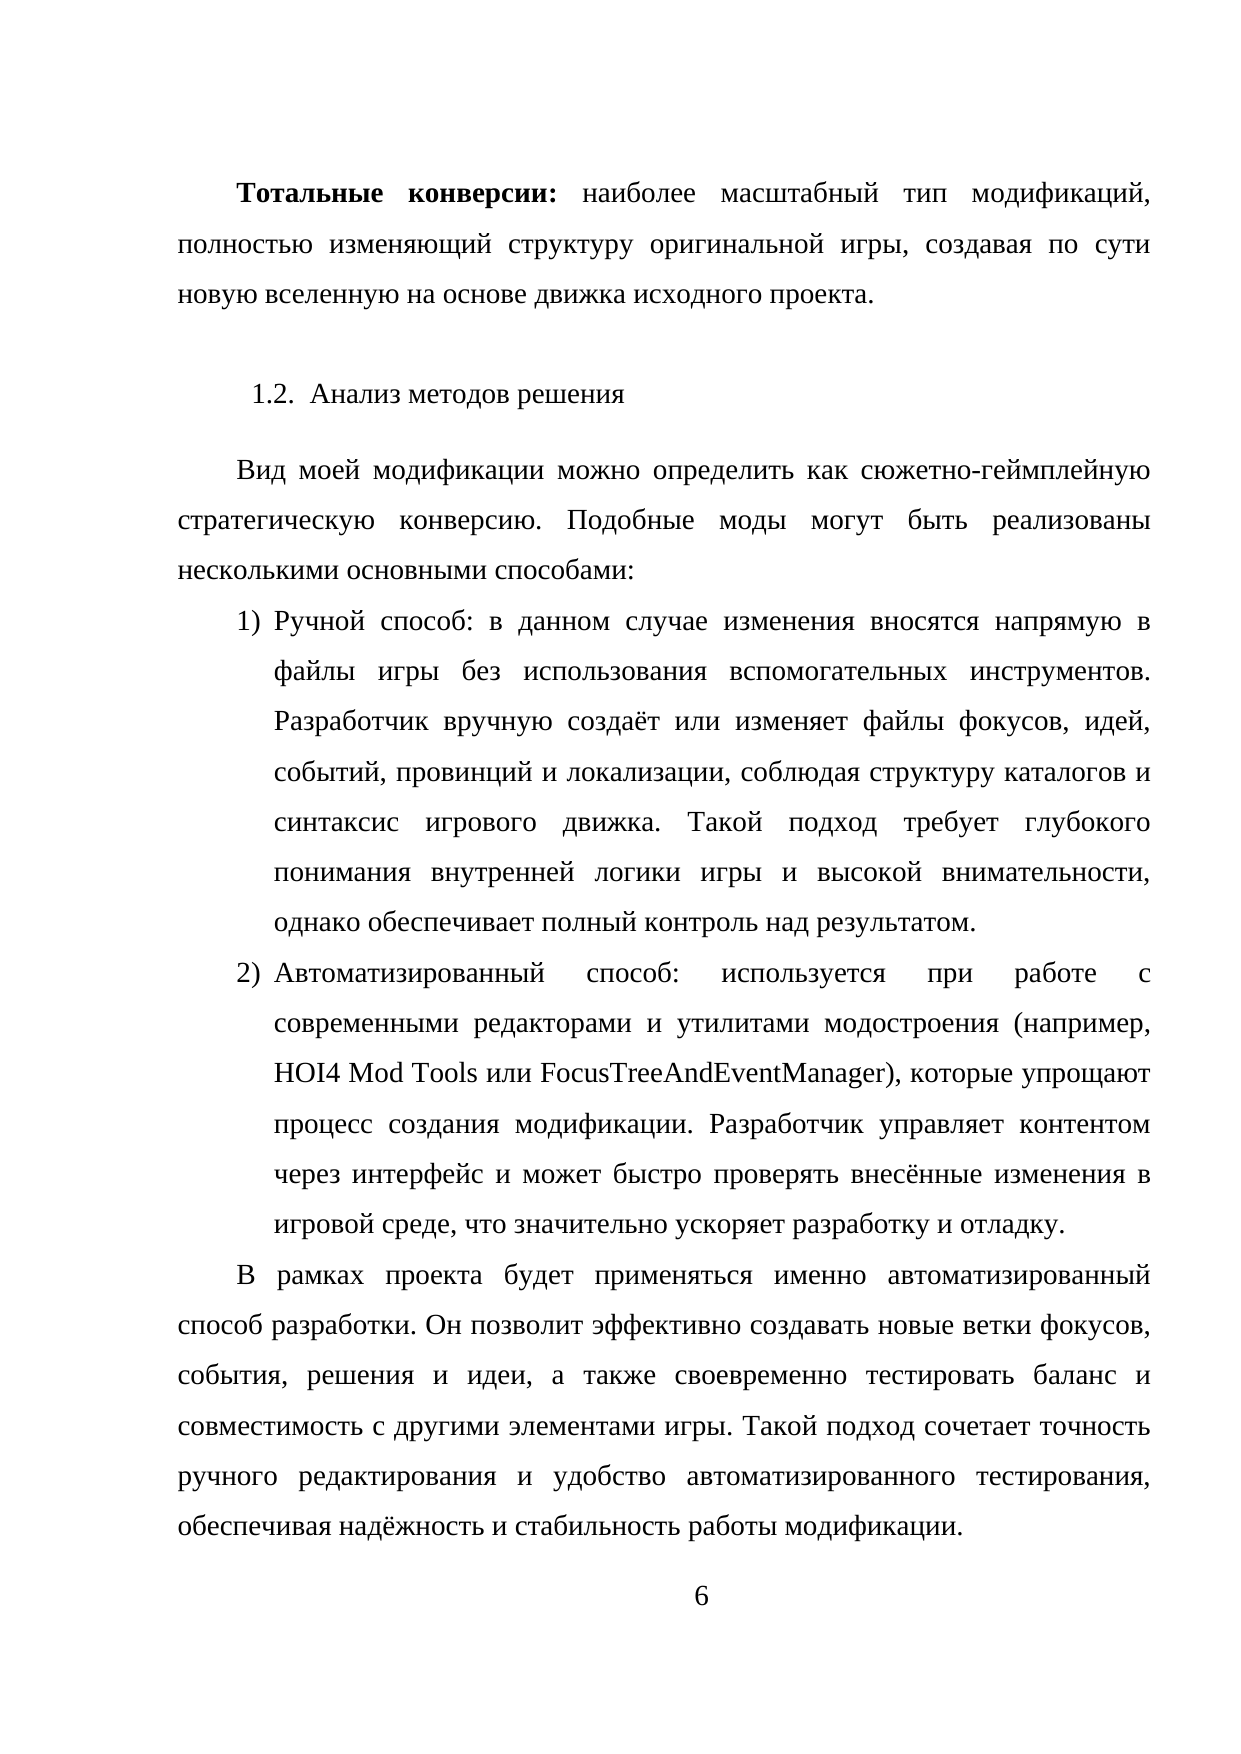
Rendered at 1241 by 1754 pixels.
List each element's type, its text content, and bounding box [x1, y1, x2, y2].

subtitle 1.2. Анализ методов решения [177, 376, 1152, 410]
list Ручной способ: в данном случае изменения вносятся напрямую в файлы игры без использования вспомогательных инструментов. Разработчик вручную создаёт или изменяет файлы фокусов, идей, событий, провинций и локализации, соблюдая структуру каталогов и синтаксис игрового движка. Такой подход требует глубокого понимания внутренней логики игры и высокой внимательности, однако обеспечивает полный контроль над результатом. [236, 603, 1152, 938]
text В рамках проекта будет применяться именно автоматизированный способ разработки. Он позволит эффективно создавать новые ветки фокусов, события, решения и идеи, а также своевременно тестировать баланс и совместимость с другими элементами игры. Такой подход сочетает точность ручного редактирования и удобство автоматизированного тестирования, обеспечивая надёжность и стабильность работы модификации. [177, 1257, 1152, 1542]
text Вид моей модификации можно определить как сюжетно-геймплейную стратегическую конверсию. Подобные моды могут быть реализованы несколькими основными способами: [177, 452, 1152, 586]
text Тотальные конверсии: наиболее масштабный тип модификаций, полностью изменяющий структуру оригинальной игры, создавая по сути новую вселенную на основе движка исходного проекта. [177, 176, 1152, 310]
list Автоматизированный способ: используется при работе с современными редакторами и утилитами модостроения (например, HOI4 Mod Tools или FocusTreeAndEventManager), которые упрощают процесс создания модификации. Разработчик управляет контентом через интерфейс и может быстро проверять внесённые изменения в игровой среде, что значительно ускоряет разработку и отладку. [236, 955, 1152, 1240]
